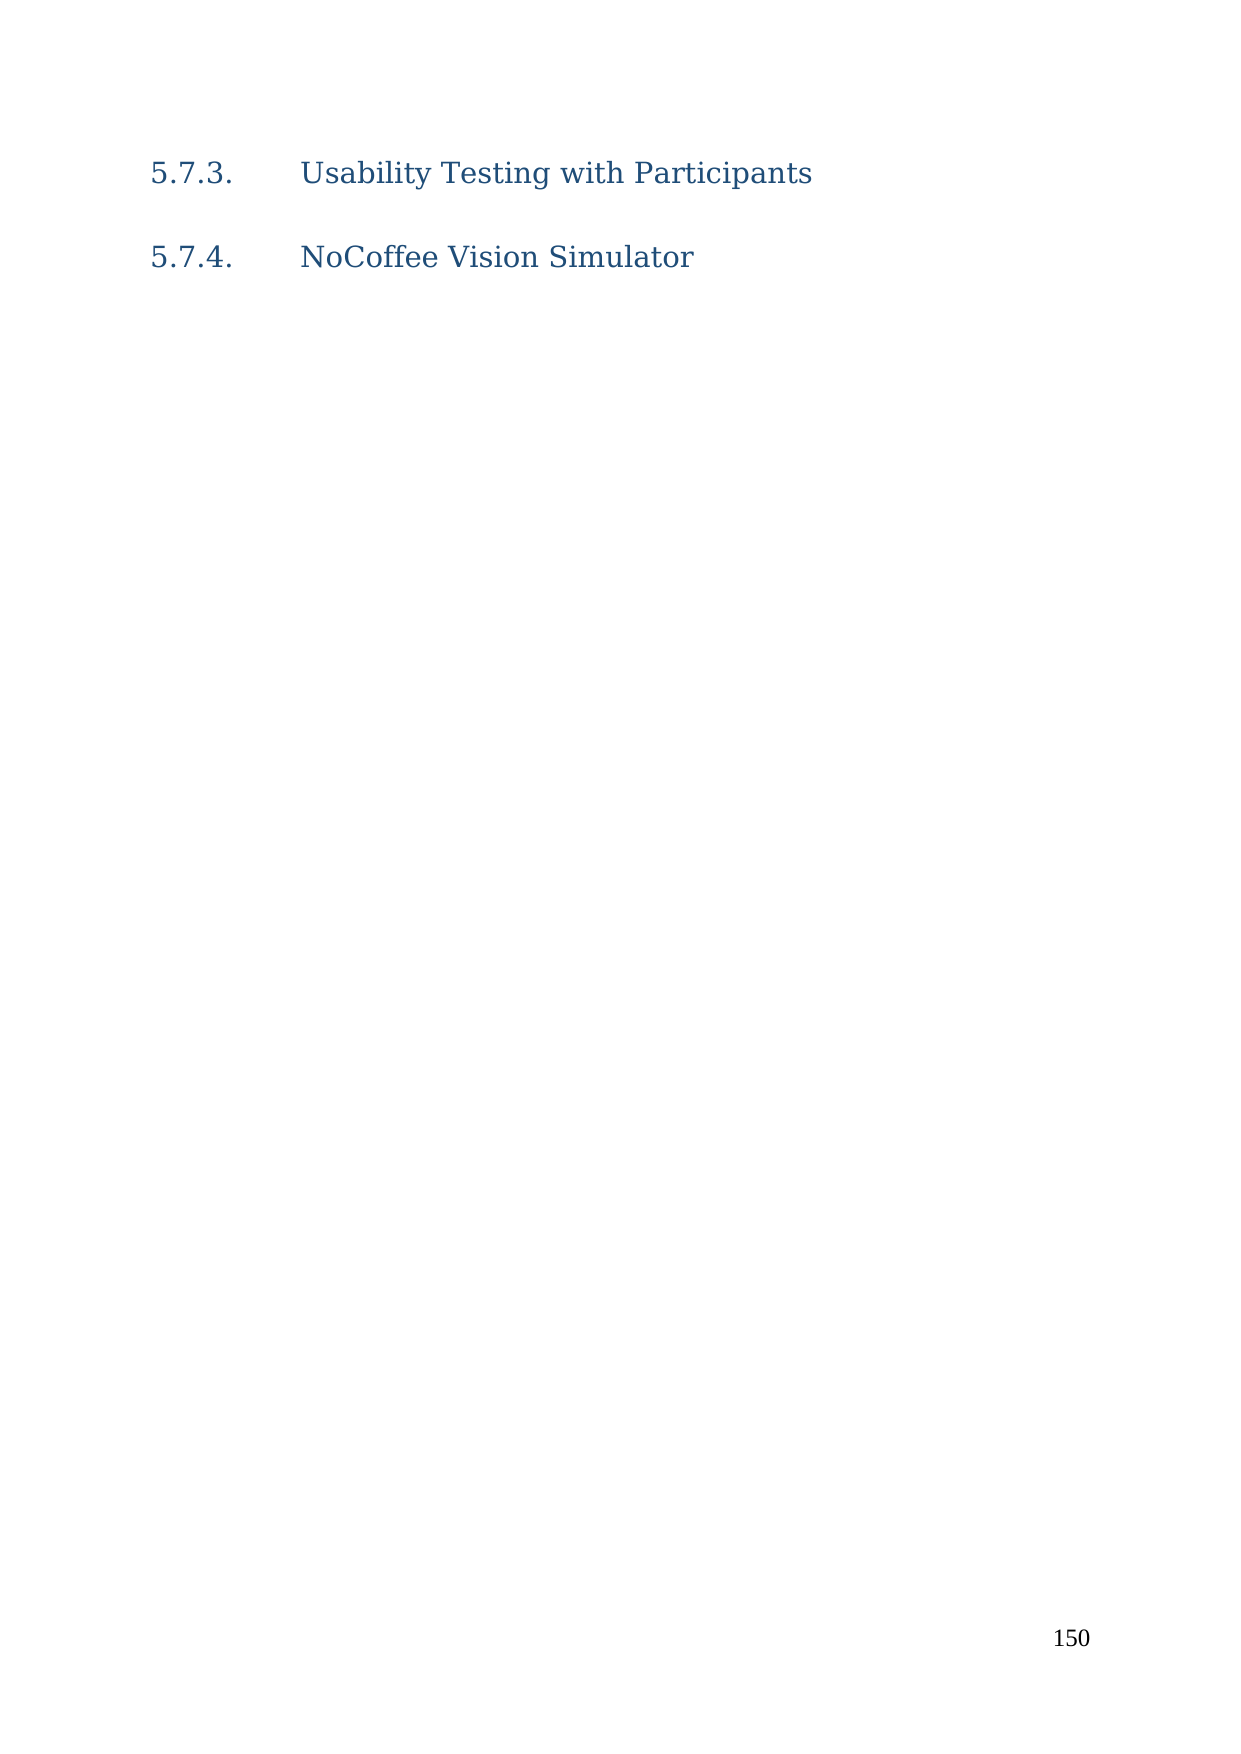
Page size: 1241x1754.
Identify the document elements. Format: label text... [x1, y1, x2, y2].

subtitle NoCoffee Vision Simulator [150, 238, 1090, 273]
subtitle Usability Testing with Participants [150, 154, 1090, 189]
